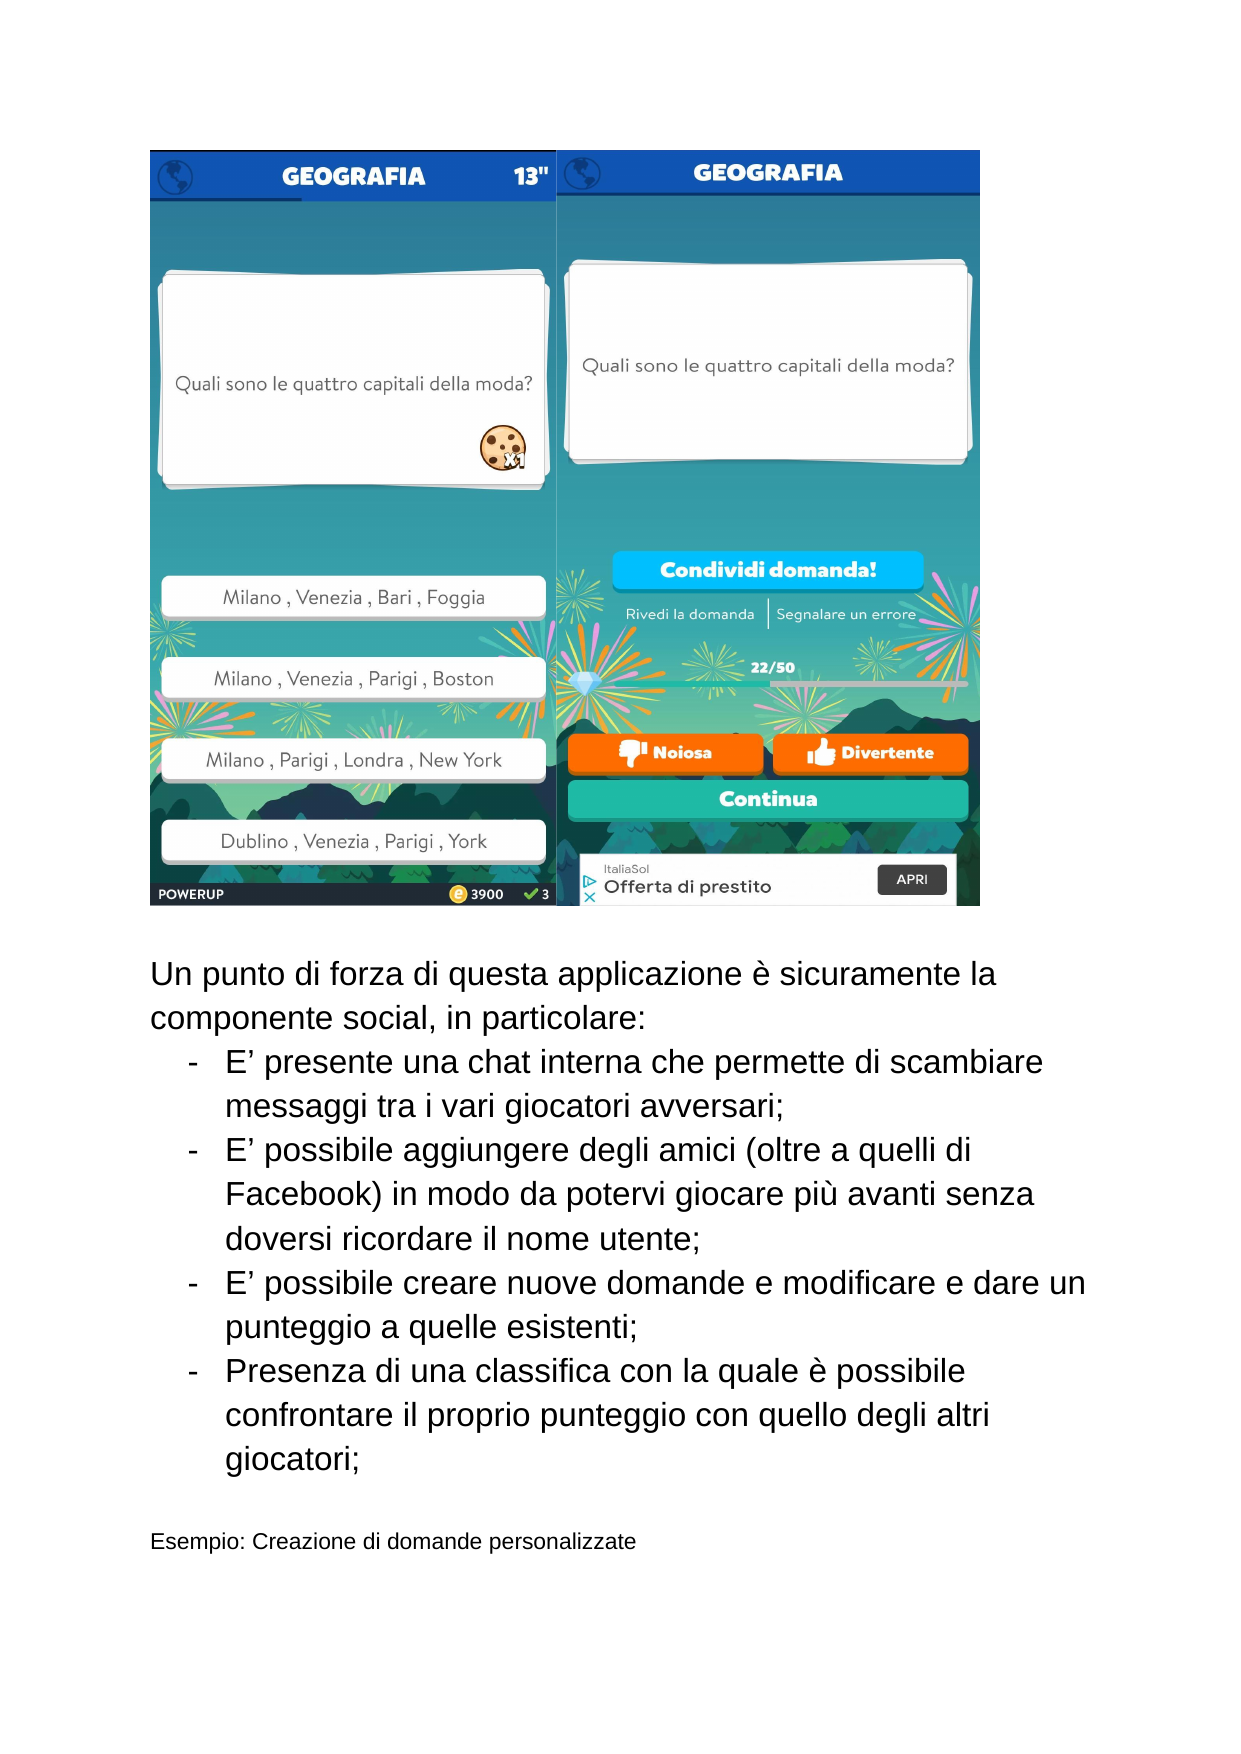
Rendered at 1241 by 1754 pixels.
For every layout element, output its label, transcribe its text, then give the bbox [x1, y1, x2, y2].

list Presenza di una classifica con la quale è possibile confrontare il proprio punteggio con quello degli altri giocatori; [187, 1351, 1090, 1478]
text Un punto di forza di questa applicazione è sicuramente la componente social, in particolare: [150, 953, 1090, 1036]
list E’ possibile aggiungere degli amici (oltre a quelli di Facebook) in modo da potervi giocare più avanti senza doversi ricordare il nome utente; [187, 1130, 1090, 1257]
picture [150, 150, 980, 906]
text Esempio: Creazione di domande personalizzate [150, 1528, 1090, 1554]
list E’ presente una chat interna che permette di scambiare messaggi tra i vari giocatori avversari; [187, 1042, 1090, 1124]
list E’ possibile creare nuove domande e modificare e dare un punteggio a quelle esistenti; [187, 1263, 1090, 1345]
